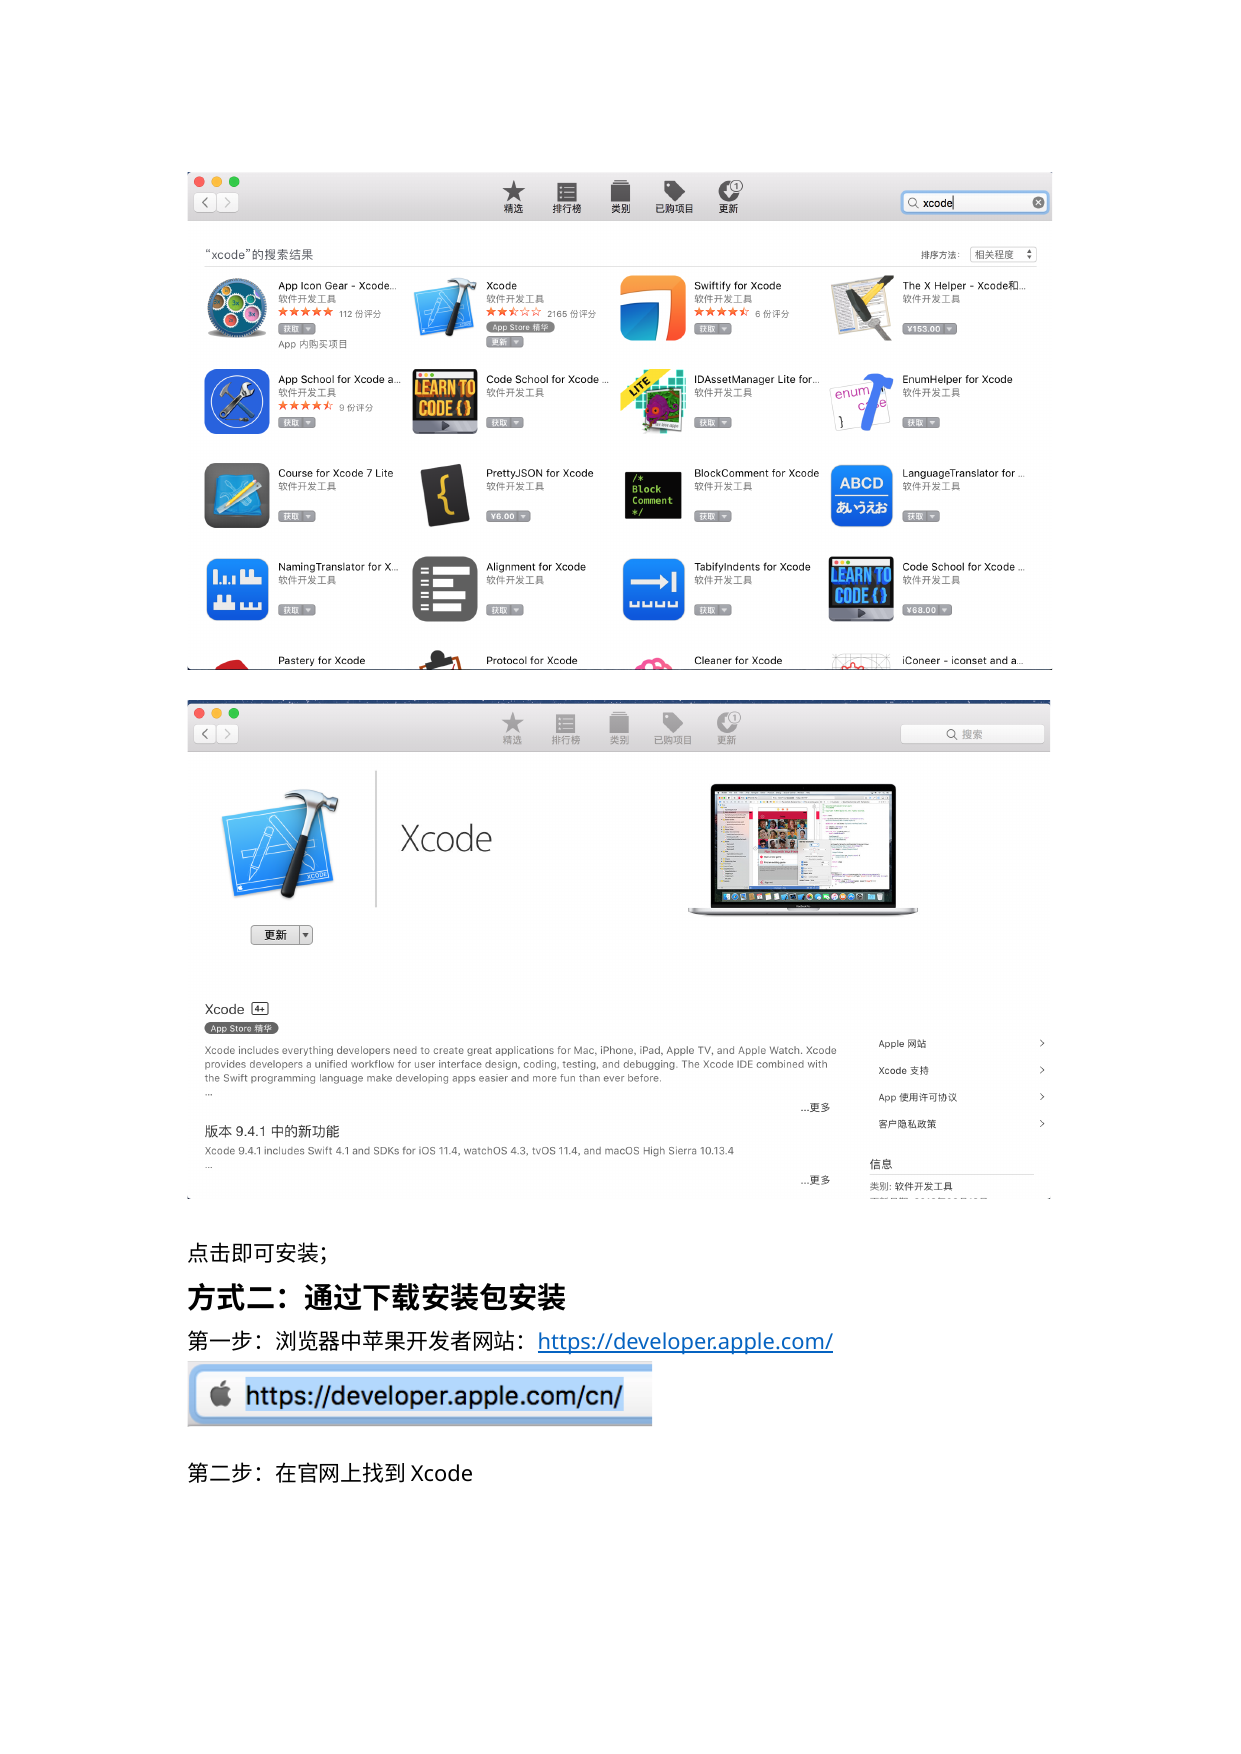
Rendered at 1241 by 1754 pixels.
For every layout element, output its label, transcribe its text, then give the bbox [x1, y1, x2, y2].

picture [187, 1361, 653, 1427]
text 第二步：在官网上找到Xcode [187, 1450, 1053, 1494]
picture [187, 172, 1053, 670]
text 第一步：浏览器中苹果开发者网站：https://developer.apple.com/ [187, 1318, 1053, 1362]
picture [187, 700, 1050, 1199]
text 方式二：通过下载安装包安装 [187, 1273, 1053, 1318]
text 点击即可安装； [187, 1229, 1053, 1273]
